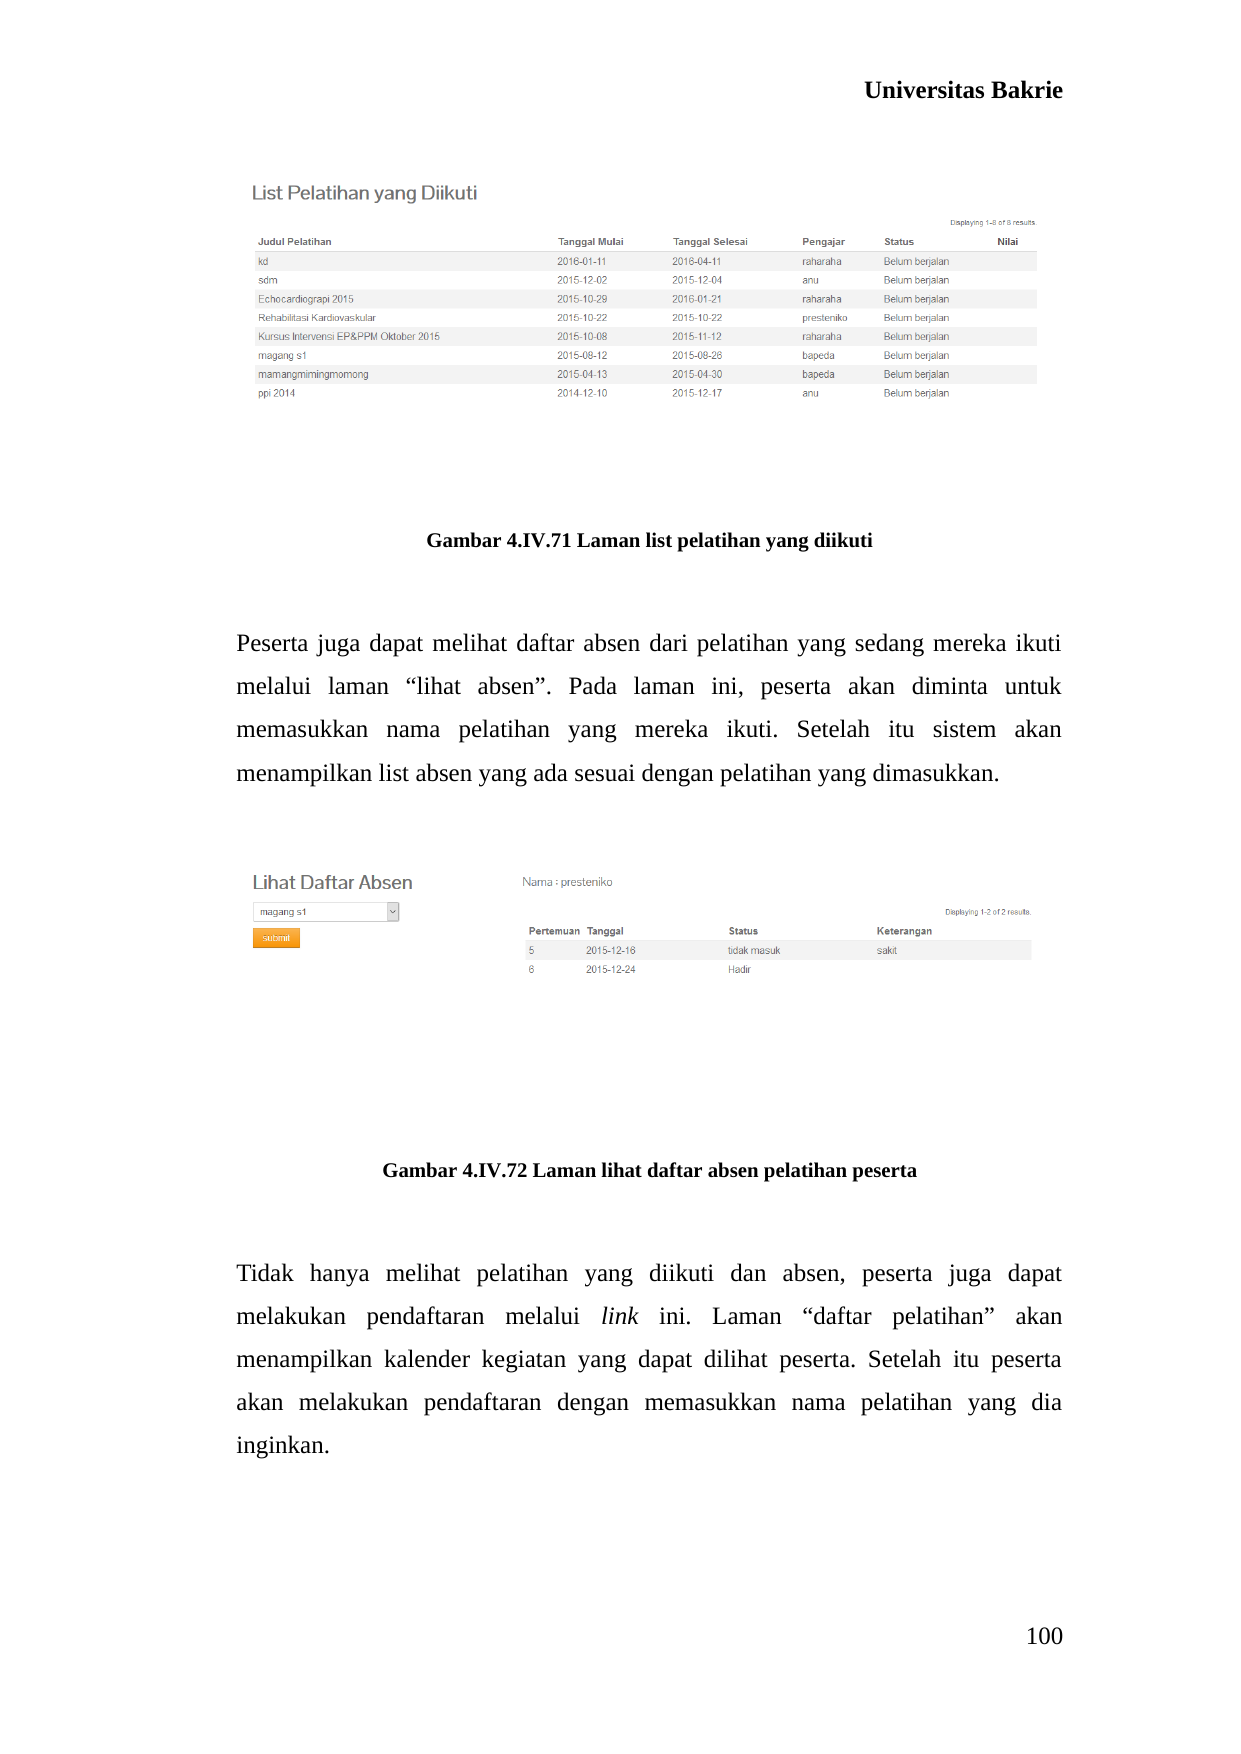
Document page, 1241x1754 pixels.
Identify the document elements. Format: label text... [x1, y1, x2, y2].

picture [243, 177, 1057, 456]
text Tidak hanya melihat pelatihan yang diikuti dan absen, peserta juga dapat melakukan pendaftaran melalui link ini. Laman “daftar pelatihan” akan menampilkan kalender kegiatan yang dapat dilihat peserta. Setelah itu peserta akan melakukan pendaftaran dengan memasukkan nama pelatihan yang dia inginkan. [236, 1258, 1063, 1459]
picture [236, 868, 1050, 1131]
text Peserta juga dapat melihat daftar absen dari pelatihan yang sedang mereka ikuti melalui laman “lihat absen”. Pada laman ini, peserta akan diminta untuk memasukkan nama pelatihan yang mereka ikuti. Setelah itu sistem akan menampilkan list absen yang ada sesuai dengan pelatihan yang dimasukkan. [236, 628, 1063, 786]
